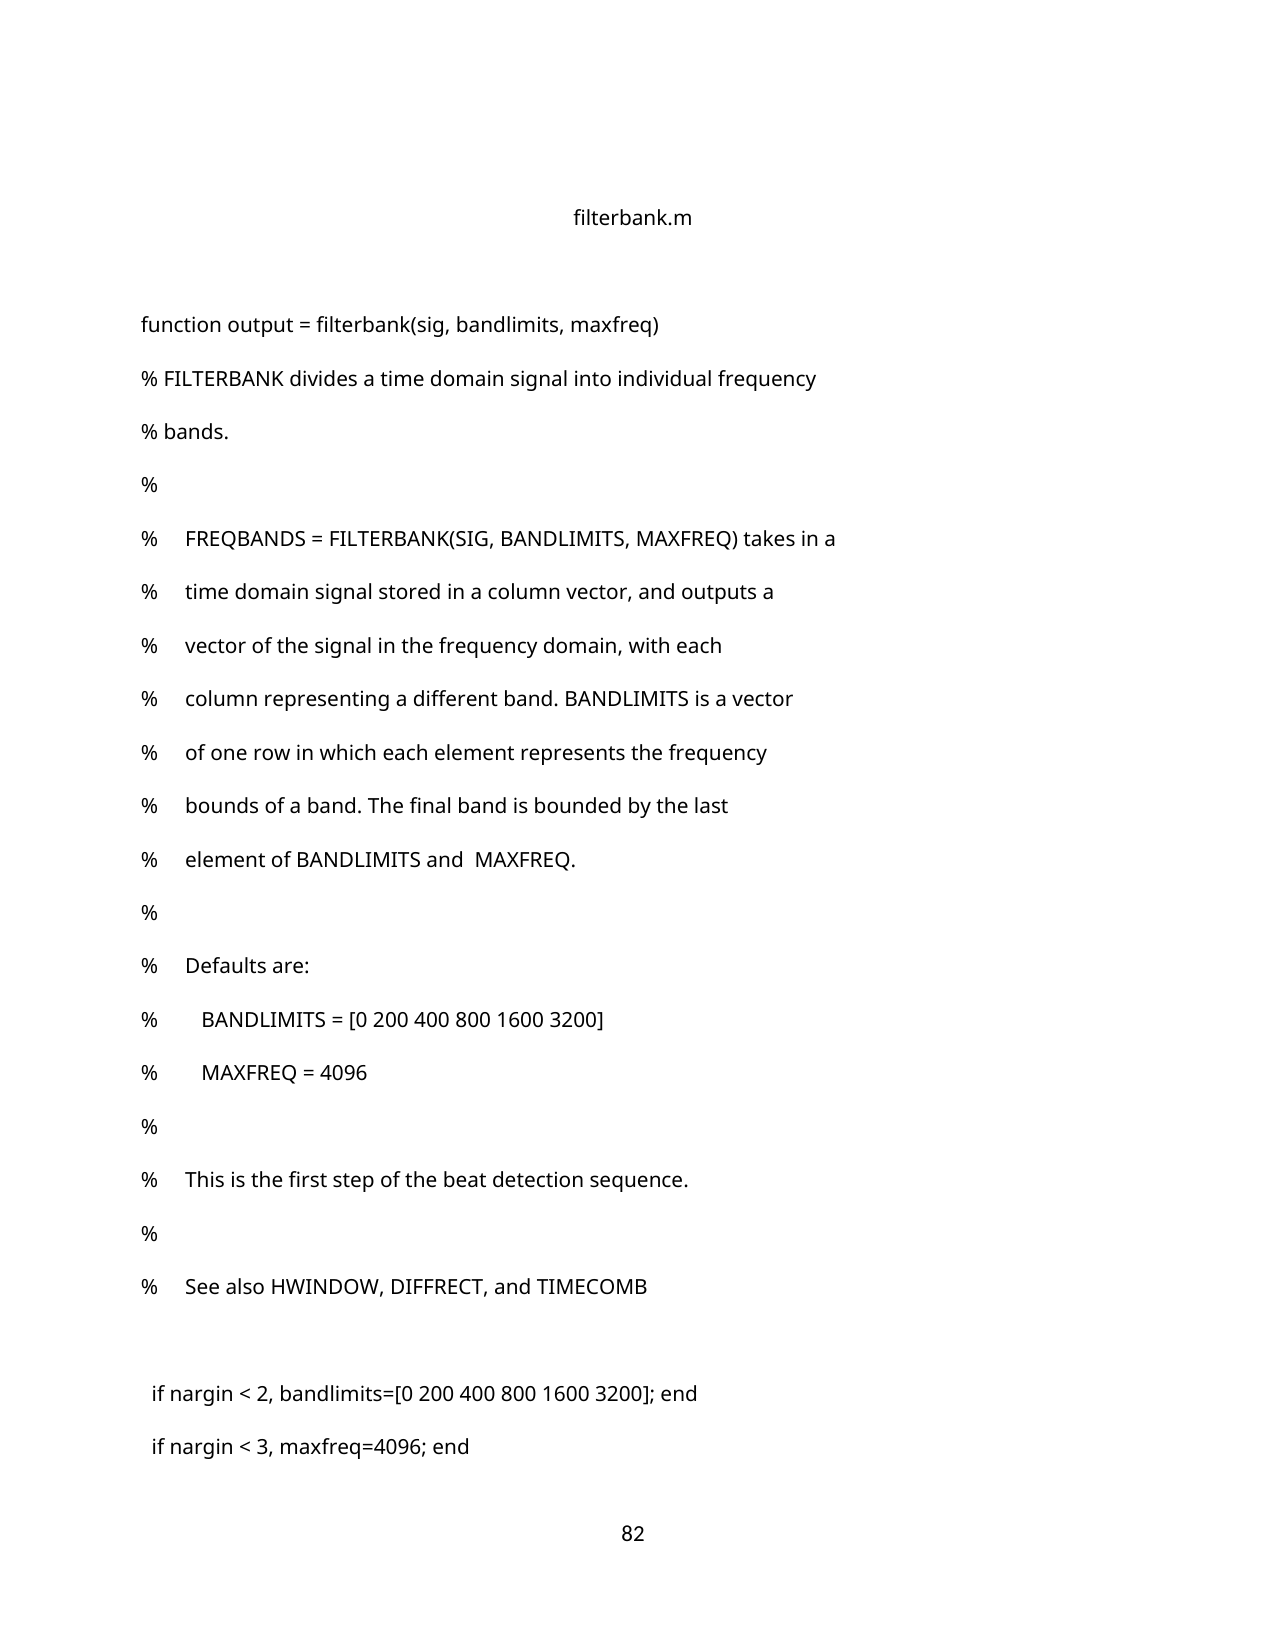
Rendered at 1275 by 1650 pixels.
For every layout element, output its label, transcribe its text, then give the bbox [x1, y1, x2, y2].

text % BANDLIMITS = [0 200 400 800 1600 3200] [141, 1005, 1125, 1033]
text % See also HWINDOW, DIFFRECT, and TIMECOMB [141, 1272, 1125, 1301]
text % MAXFREQ = 4096 [141, 1058, 1125, 1087]
text % [141, 471, 1125, 499]
text % bands. [141, 417, 1125, 446]
text % vector of the signal in the frequency domain, with each [141, 631, 1125, 659]
text % column representing a different band. BANDLIMITS is a vector [141, 684, 1125, 713]
text % This is the first step of the beat detection sequence. [141, 1165, 1125, 1194]
text % of one row in which each element represents the frequency [141, 738, 1125, 766]
text % [141, 898, 1125, 927]
text function output = filterbank(sig, bandlimits, maxfreq) [141, 310, 1125, 339]
text % Defaults are: [141, 952, 1125, 980]
text filterbank.m [141, 203, 1125, 232]
text if nargin < 2, bandlimits=[0 200 400 800 1600 3200]; end [141, 1379, 1125, 1407]
text % FILTERBANK divides a time domain signal into individual frequency [141, 364, 1125, 392]
text % element of BANDLIMITS and MAXFREQ. [141, 845, 1125, 873]
text % bounds of a band. The final band is bounded by the last [141, 791, 1125, 820]
text % [141, 1112, 1125, 1140]
text % [141, 1219, 1125, 1247]
text % FREQBANDS = FILTERBANK(SIG, BANDLIMITS, MAXFREQ) takes in a [141, 524, 1125, 552]
text if nargin < 3, maxfreq=4096; end [141, 1432, 1125, 1461]
text % time domain signal stored in a column vector, and outputs a [141, 577, 1125, 606]
